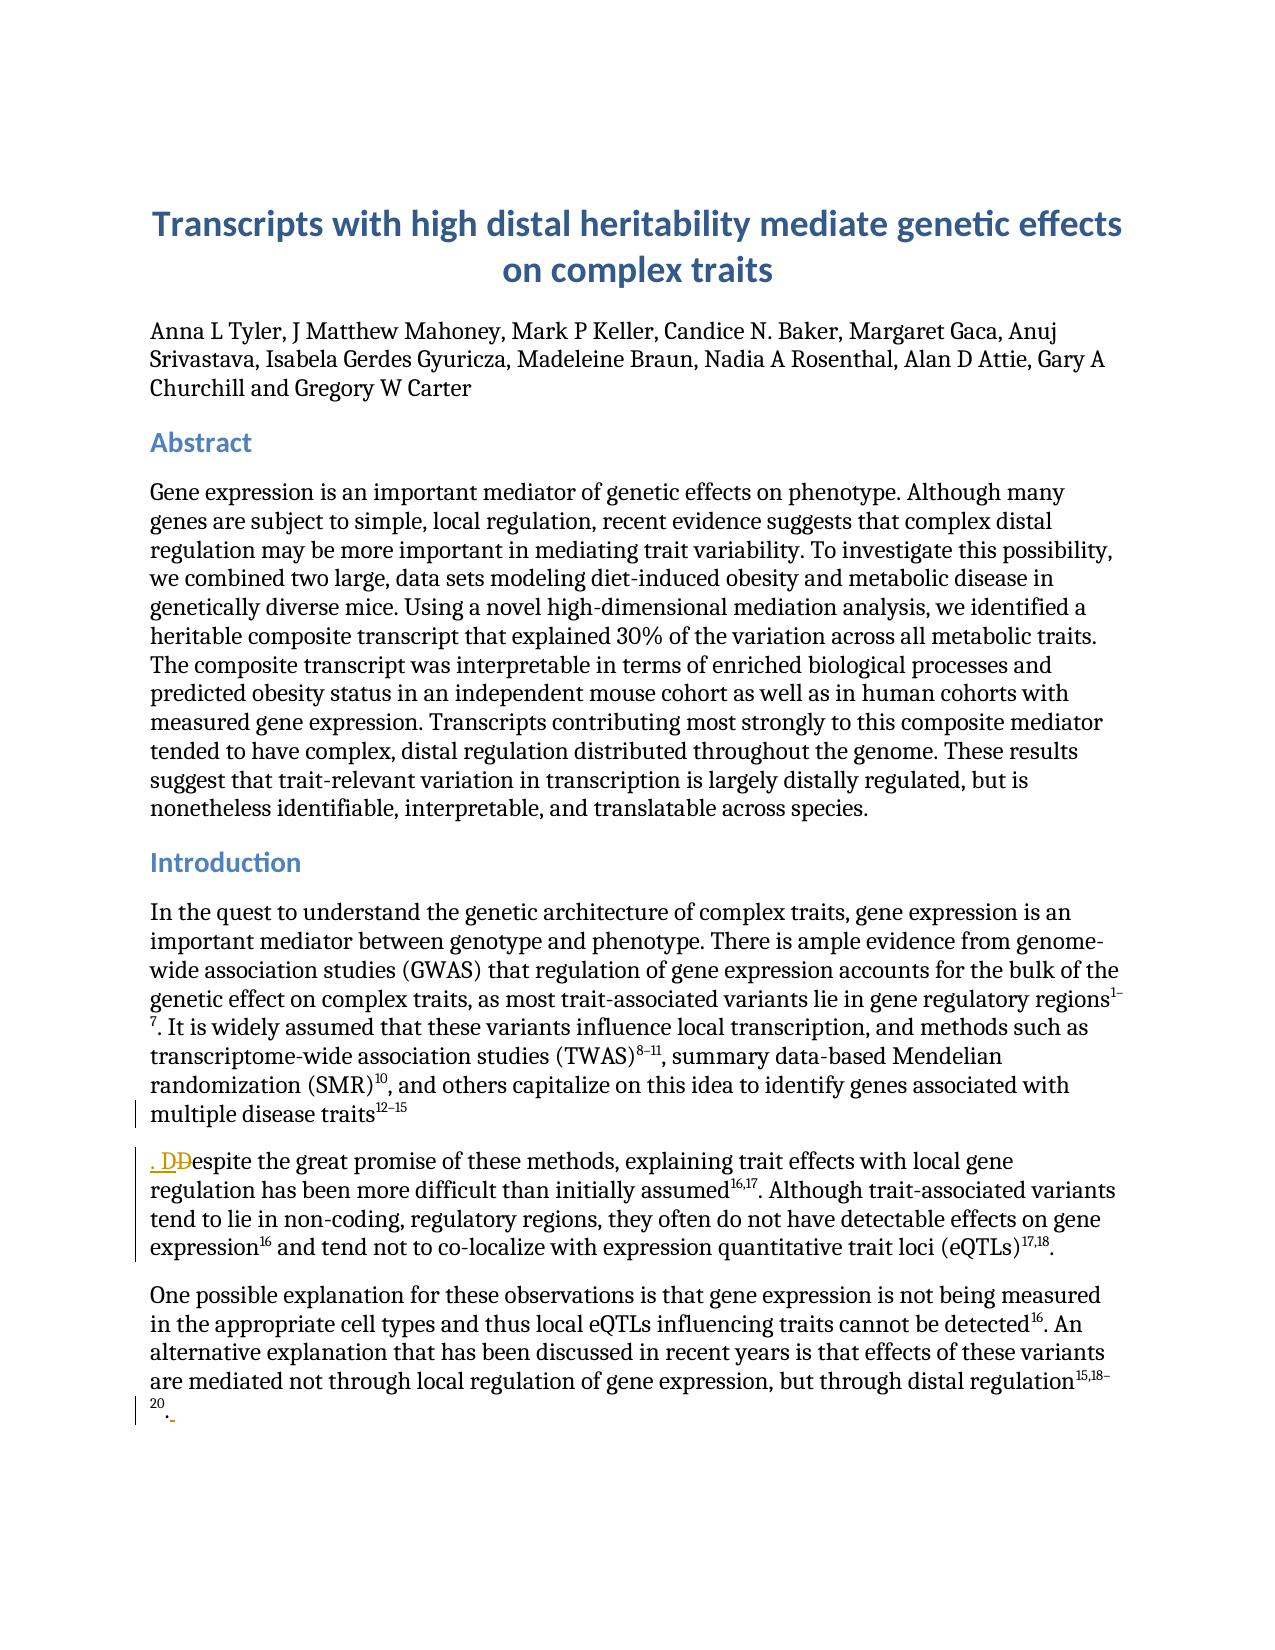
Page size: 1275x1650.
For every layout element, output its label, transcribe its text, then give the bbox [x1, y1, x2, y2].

text Anna L Tyler, J Matthew Mahoney, Mark P Keller, Candice N. Baker, Margaret Gaca, Anuj Srivastava, Isabela Gerdes Gyuricza, Madeleine Braun, Nadia A Rosenthal, Alan D Attie, Gary A Churchill and Gregory W Carter [150, 317, 1125, 403]
text espite the great promise of these methods, explaining trait effects with local gene regulation has been more difficult than initially assumed16,17. Although trait-associated variants tend to lie in non-coding, regulatory regions, they often do not have detectable effects on gene expression16 and tend not to co-localize with expression quantitative trait loci (eQTLs)17,18. [150, 1147, 1125, 1262]
subtitle Introduction [150, 844, 1125, 879]
text One possible explanation for these observations is that gene expression is not being measured in the appropriate cell types and thus local eQTLs influencing traits cannot be detected16. An alternative explanation that has been discussed in recent years is that effects of these variants are mediated not through local regulation of gene expression, but through distal regulation15,18–20. [150, 1281, 1125, 1424]
text In the quest to understand the genetic architecture of complex traits, gene expression is an important mediator between genotype and phenotype. There is ample evidence from genome-wide association studies (GWAS) that regulation of gene expression accounts for the bulk of the genetic effect on complex traits, as most trait-associated variants lie in gene regulatory regions1–7. It is widely assumed that these variants influence local transcription, and methods such as transcriptome-wide association studies (TWAS)8–11, summary data-based Mendelian randomization (SMR)10, and others capitalize on this idea to identify genes associated with multiple disease traits12–15 [150, 898, 1125, 1128]
subtitle Abstract [150, 424, 1125, 459]
title Transcripts with high distal heritability mediate genetic effects on complex traits [150, 200, 1125, 292]
text Gene expression is an important mediator of genetic effects on phenotype. Although many genes are subject to simple, local regulation, recent evidence suggests that complex distal regulation may be more important in mediating trait variability. To investigate this possibility, we combined two large, data sets modeling diet-induced obesity and metabolic disease in genetically diverse mice. Using a novel high-dimensional mediation analysis, we identified a heritable composite transcript that explained 30% of the variation across all metabolic traits. The composite transcript was interpretable in terms of enriched biological processes and predicted obesity status in an independent mouse cohort as well as in human cohorts with measured gene expression. Transcripts contributing most strongly to this composite mediator tended to have complex, distal regulation distributed throughout the genome. These results suggest that trait-relevant variation in transcription is largely distally regulated, but is nonetheless identifiable, interpretable, and translatable across species. [150, 478, 1125, 823]
